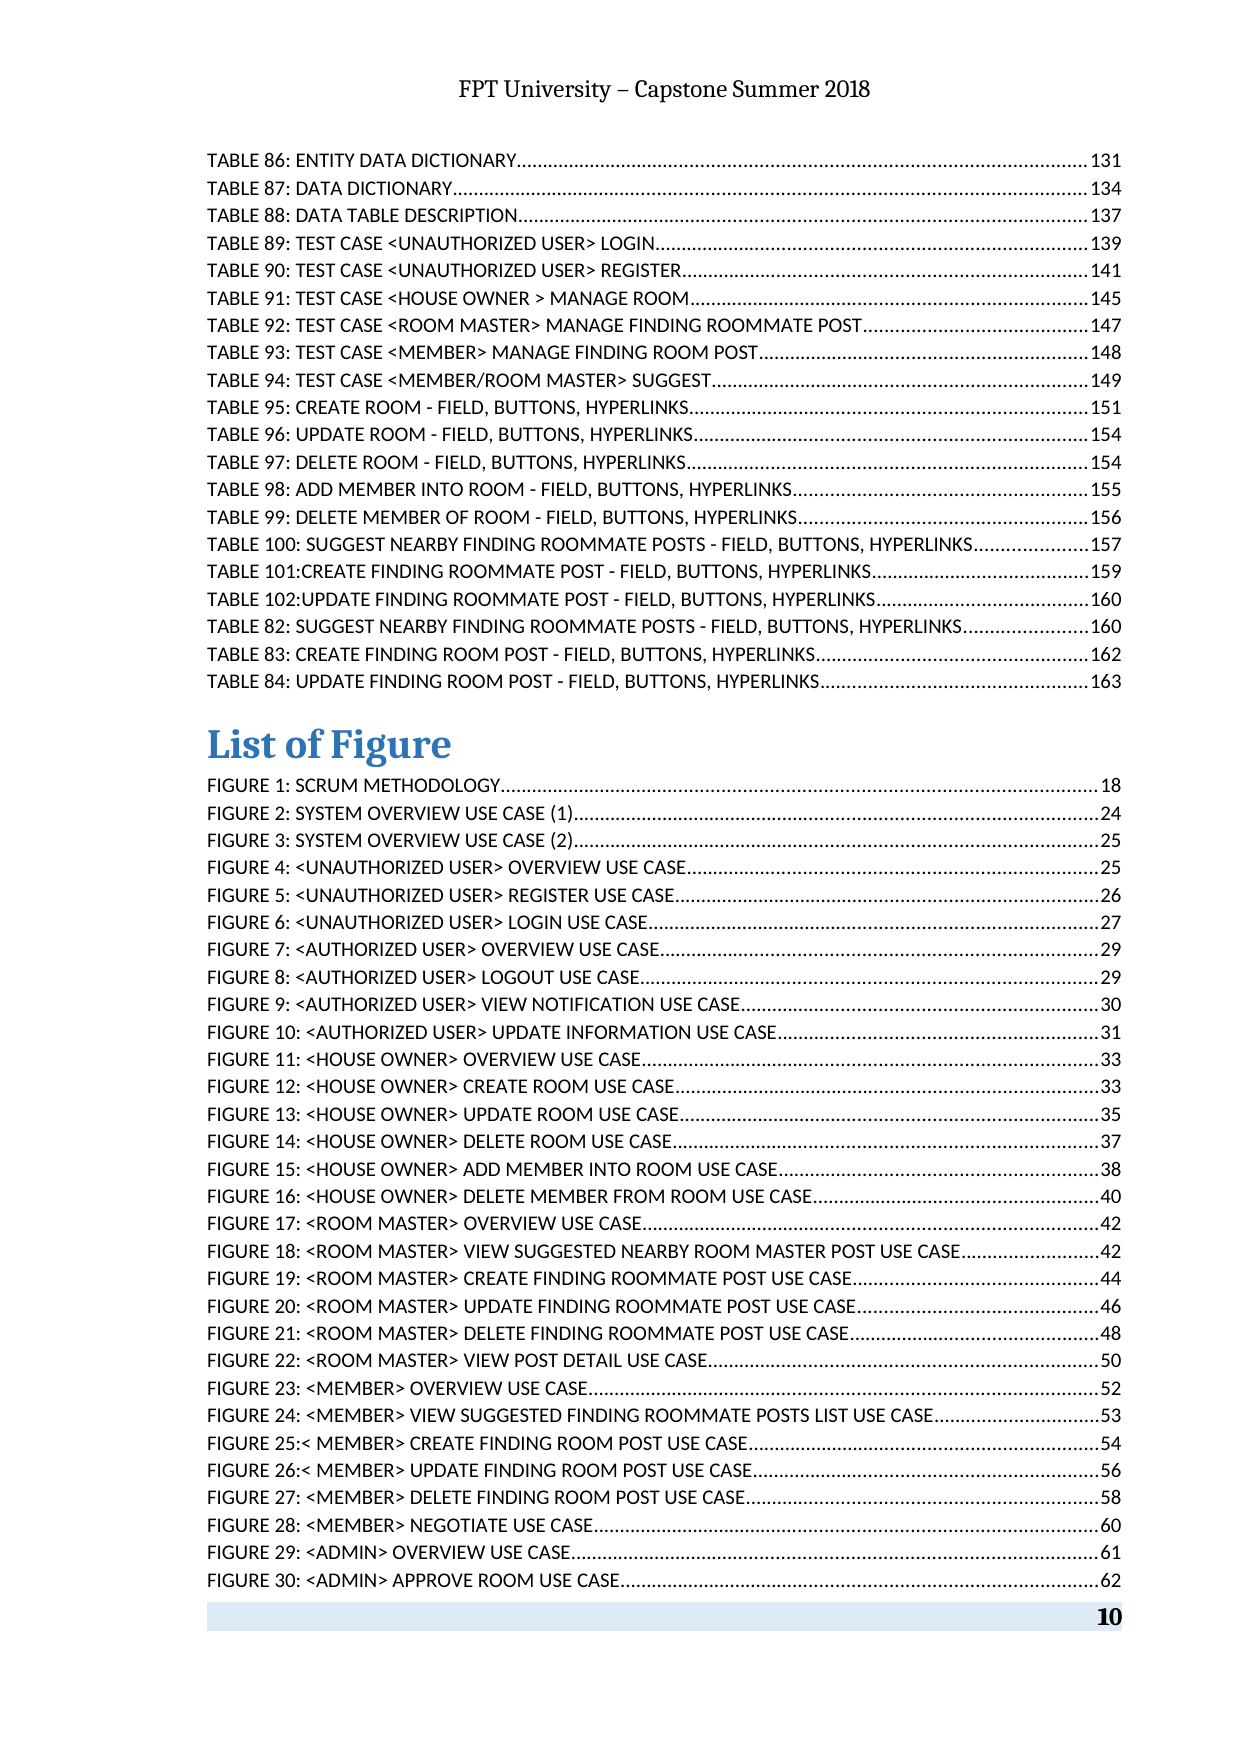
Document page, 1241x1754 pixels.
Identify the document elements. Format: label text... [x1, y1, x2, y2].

text Figure 18: <Room Master> View Suggested Nearby Room Master Post Use Case 42 [207, 1238, 1122, 1263]
text Table 88: Data Table Description 137 [207, 202, 1122, 228]
text Figure 1: Scrum Methodology 18 [207, 772, 1122, 798]
text Figure 27: <Member> Delete Finding Room Post Use Case 58 [207, 1484, 1122, 1510]
text Table 89: Test case <Unauthorized User> Login 139 [207, 230, 1122, 255]
text Figure 20: <Room Master> Update Finding Roommate Post Use Case 46 [207, 1293, 1122, 1318]
text Table 90: Test case <Unauthorized User> Register 141 [207, 257, 1122, 283]
text Table 96: Update Room - Field, Buttons, Hyperlinks 154 [207, 422, 1122, 447]
text Figure 13: <House owner> Update Room Use Case 35 [207, 1101, 1122, 1126]
text Table 87: Data dictionary 134 [207, 175, 1122, 201]
text Figure 5: <Unauthorized User> Register Use Case 26 [207, 882, 1122, 907]
text Table 97: Delete Room - Field, Buttons, Hyperlinks 154 [207, 449, 1122, 474]
text Figure 7: <Authorized User> Overview Use Case 29 [207, 937, 1122, 962]
text Figure 25:< Member> Create Finding Room Post Use Case 54 [207, 1430, 1122, 1455]
text Figure 6: <Unauthorized User> Login Use Case 27 [207, 909, 1122, 935]
text Table 92: Test case <Room Master> Manage Finding Roommate Post 147 [207, 312, 1122, 337]
text Figure 2: System Overview Use Case (1) 24 [207, 800, 1122, 825]
text Figure 16: <House owner> Delete Member from Room Use Case 40 [207, 1183, 1122, 1209]
text Figure 8: <Authorized User> Logout Use Case 29 [207, 964, 1122, 989]
text Table 91: Test case <House Owner > Manage Room 145 [207, 285, 1122, 310]
text Figure 23: <Member> Overview Use Case 52 [207, 1375, 1122, 1400]
text Figure 15: <House owner> Add Member into Room Use Case 38 [207, 1156, 1122, 1181]
text Table 84: Update Finding Room Post - Field, Buttons, Hyperlinks 163 [207, 668, 1122, 694]
text Figure 10: <Authorized User> Update Information Use Case 31 [207, 1019, 1122, 1044]
text Figure 26:< Member> Update Finding Room Post Use Case 56 [207, 1457, 1122, 1483]
text Figure 12: <House Owner> Create Room Use Case 33 [207, 1074, 1122, 1099]
text Figure 14: <House owner> Delete Room Use Case 37 [207, 1128, 1122, 1154]
text Figure 11: <House Owner> Overview Use Case 33 [207, 1046, 1122, 1072]
subtitle List of Figure [207, 721, 1122, 768]
text Figure 30: <Admin> Approve Room Use Case 62 [207, 1567, 1122, 1592]
text Figure 19: <Room Master> Create Finding Roommate Post Use Case 44 [207, 1265, 1122, 1291]
text Table 102:Update Finding Roommate Post - Field, Buttons, Hyperlinks 160 [207, 586, 1122, 611]
text Table 100: Suggest Nearby Finding Roommate Posts - Field, Buttons, Hyperlinks 157 [207, 531, 1122, 557]
text Table 98: Add member into Room - Field, Buttons, Hyperlinks 155 [207, 476, 1122, 502]
text Figure 17: <Room Master> Overview Use Case 42 [207, 1211, 1122, 1236]
text Table 86: Entity Data dictionary 131 [207, 148, 1122, 173]
text Table 99: Delete member of Room - Field, Buttons, Hyperlinks 156 [207, 504, 1122, 529]
text Table 93: Test case <Member> Manage Finding Room Post 148 [207, 339, 1122, 365]
text Figure 9: <Authorized User> View Notification Use Case 30 [207, 991, 1122, 1017]
text Table 82: Suggest Nearby Finding Roommate Posts - Field, Buttons, Hyperlinks 160 [207, 613, 1122, 639]
text Table 101:Create Finding Roommate Post - Field, Buttons, Hyperlinks 159 [207, 559, 1122, 584]
text Figure 3: System Overview Use Case (2) 25 [207, 827, 1122, 852]
text Figure 4: <Unauthorized User> Overview Use Case 25 [207, 854, 1122, 880]
text Table 83: Create Finding Room Post - Field, Buttons, Hyperlinks 162 [207, 641, 1122, 666]
text Table 94: Test case <Member/Room Master> Suggest 149 [207, 367, 1122, 392]
text Figure 24: <Member> View Suggested Finding Roommate Posts List Use Case 53 [207, 1402, 1122, 1428]
text Table 95: Create Room - Field, Buttons, Hyperlinks 151 [207, 394, 1122, 420]
text Figure 28: <Member> Negotiate Use Case 60 [207, 1512, 1122, 1537]
text Figure 22: <Room Master> View Post Detail Use Case 50 [207, 1348, 1122, 1373]
text Figure 29: <Admin> Overview Use Case 61 [207, 1539, 1122, 1565]
text Figure 21: <Room Master> Delete Finding Roommate Post Use Case 48 [207, 1320, 1122, 1346]
